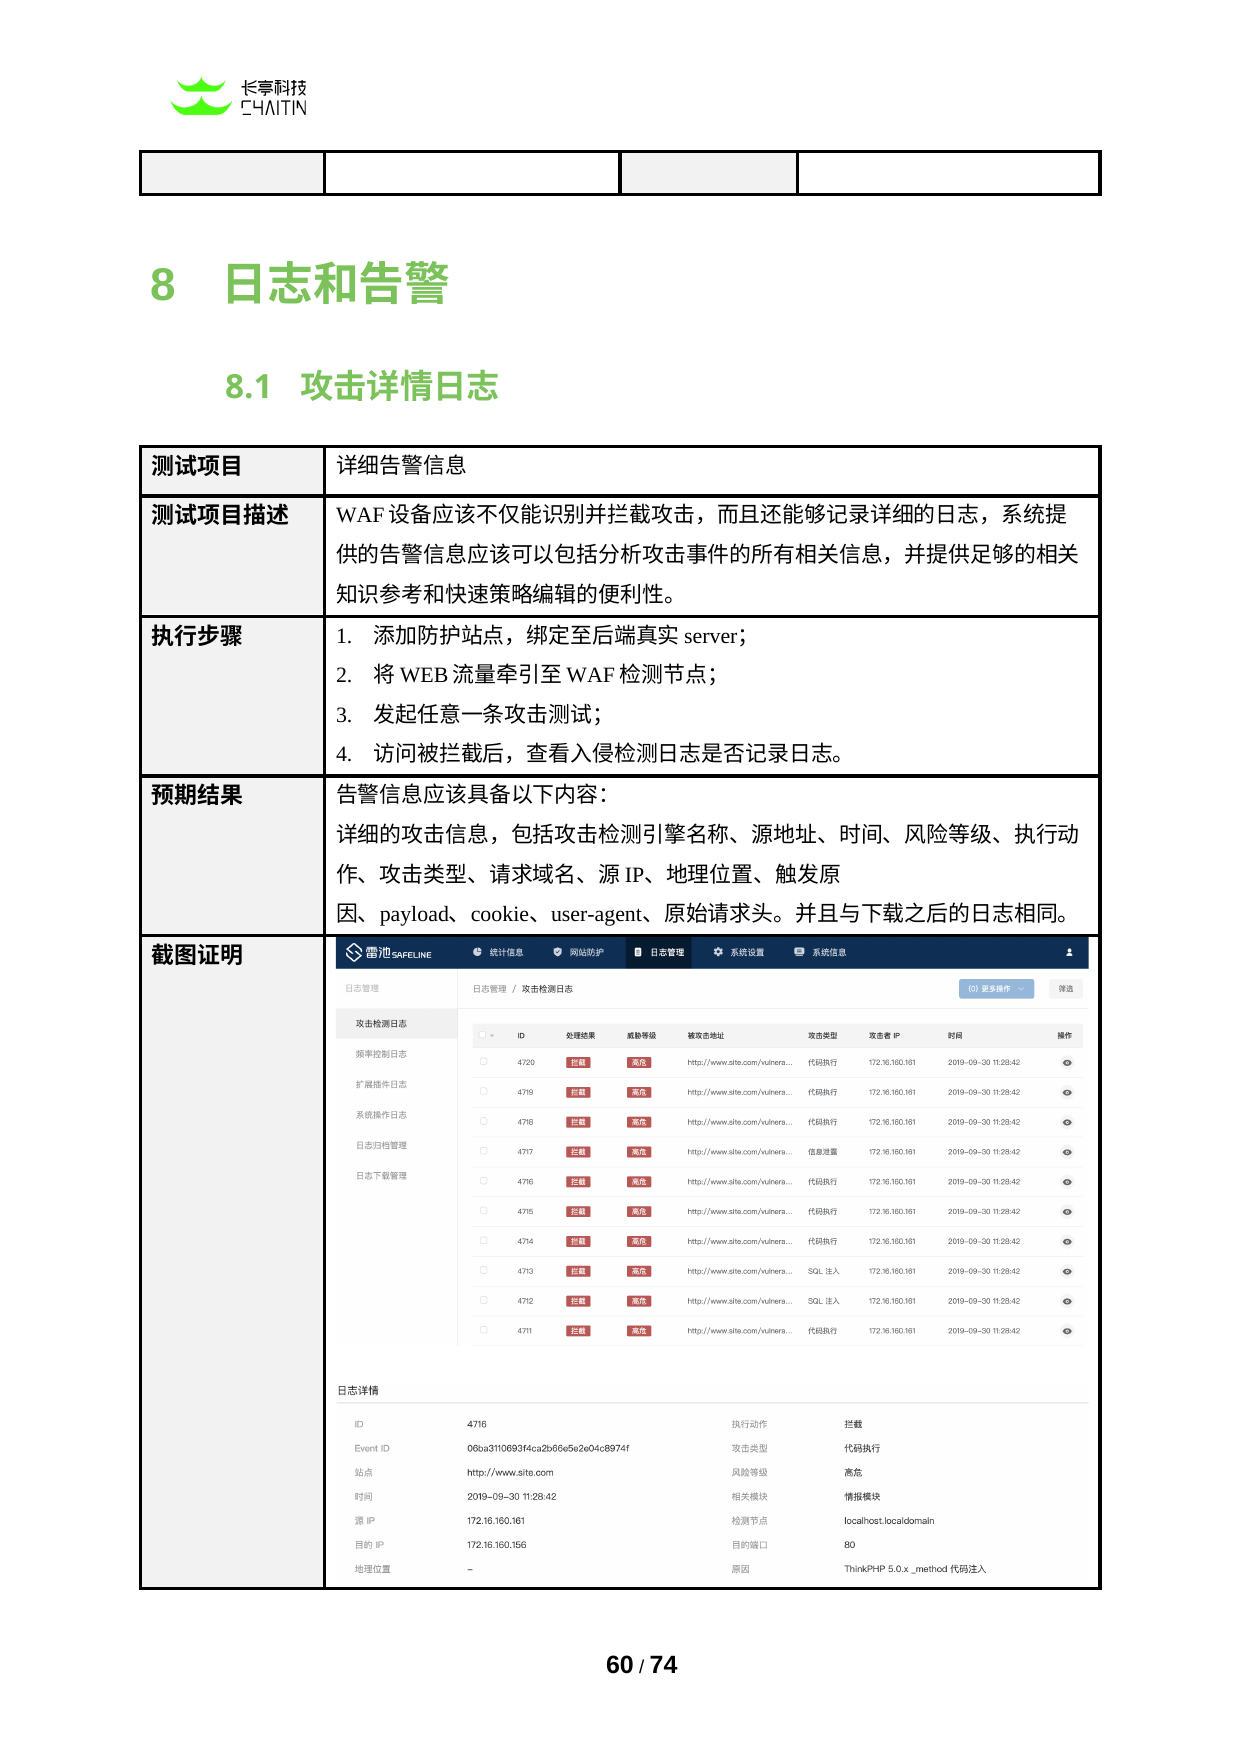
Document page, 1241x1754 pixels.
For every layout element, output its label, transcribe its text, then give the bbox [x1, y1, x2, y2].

table_header 详细告警信息 [326, 448, 1098, 494]
table_cell 测试人员 [142, 153, 323, 193]
table_cell [326, 153, 618, 193]
table_cell 告警信息应该具备以下内容： 详细的攻击信息，包括攻击检测引擎名称、源地址、时间、风险等级、执行动作、攻击类型、请求域名、源IP、地理位置、触发原因、payload、cookie、user-agent、原始请求头。并且与下载之后的日志相同。 [326, 778, 1098, 934]
table_cell 添加防护站点，绑定至后端真实server； 将WEB流量牵引至WAF检测节点； 发起任意一条攻击测试； 访问被拦截后，查看入侵检测日志是否记录日志。 [326, 618, 1098, 774]
table_cell [326, 937, 1098, 1587]
table_cell 执行步骤 [142, 618, 323, 774]
table_header 测试项目 [142, 448, 323, 494]
table_cell 预期结果 [142, 778, 323, 934]
table_cell 测试项目描述 [142, 498, 323, 614]
table_cell WAF设备应该不仅能识别并拦截攻击，而且还能够记录详细的日志，系统提供的告警信息应该可以包括分析攻击事件的所有相关信息，并提供足够的相关知识参考和快速策略编辑的便利性。 [326, 498, 1098, 614]
subtitle 日志和告警 [150, 248, 1090, 314]
table_cell 日期 [622, 153, 796, 193]
subtitle 攻击详情日志 [225, 360, 1090, 408]
picture [335, 1382, 1089, 1587]
picture [335, 937, 1089, 1346]
picture [170, 76, 306, 115]
table_cell [799, 153, 1098, 193]
table_cell 截图证明 [142, 937, 323, 1587]
